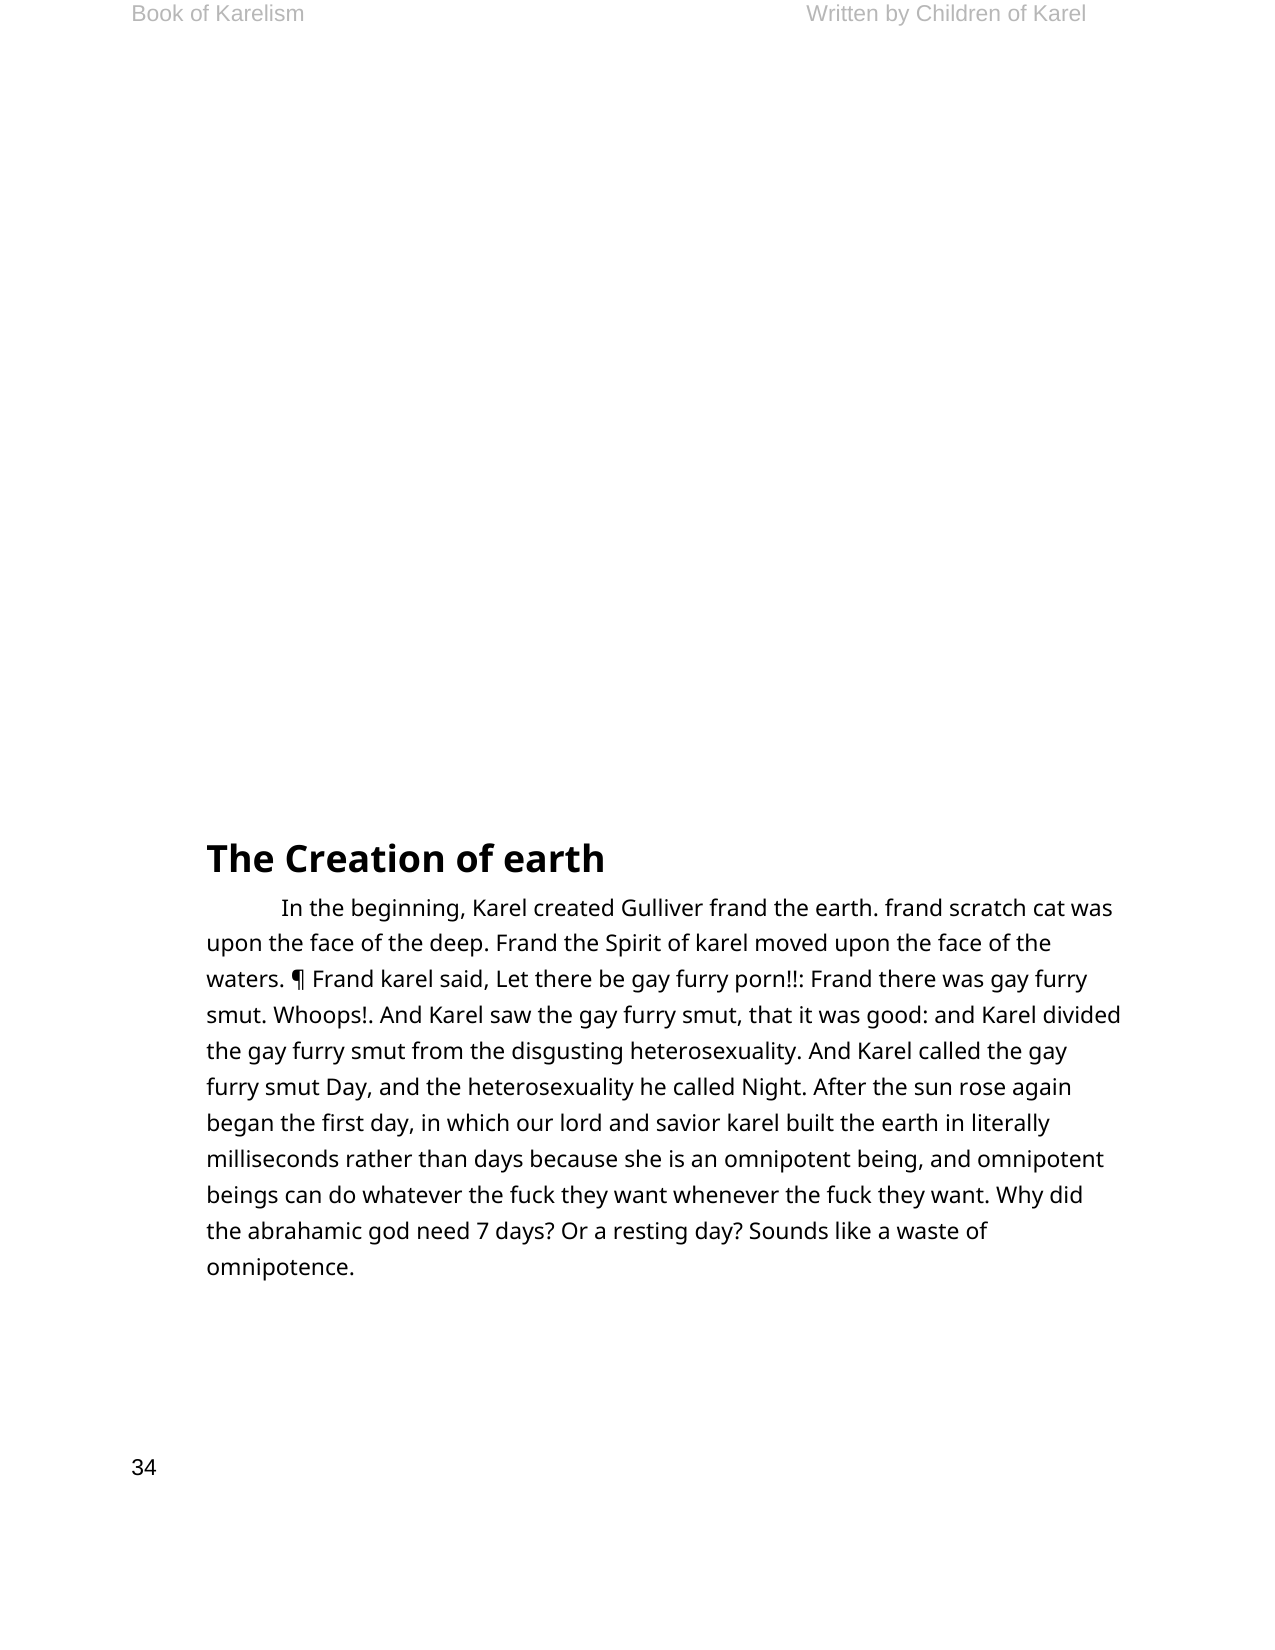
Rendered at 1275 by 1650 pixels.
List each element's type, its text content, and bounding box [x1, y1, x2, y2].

text In the beginning, Karel created Gulliver frand the earth. frand scratch cat was upon the face of the deep. Frand the Spirit of karel moved upon the face of the waters. ¶ Frand karel said, Let there be gay furry porn!!: Frand there was gay furry smut. Whoops!. And Karel saw the gay furry smut, that it was good: and Karel divided the gay furry smut from the disgusting heterosexuality. And Karel called the gay furry smut Day, and the heterosexuality he called Night. After the sun rose again began the first day, in which our lord and savior karel built the earth in literally milliseconds rather than days because she is an omnipotent being, and omnipotent beings can do whatever the fuck they want whenever the fuck they want. Why did the abrahamic god need 7 days? Or a resting day? Sounds like a waste of omnipotence. [206, 891, 1125, 1282]
text The Creation of earth [206, 833, 1125, 884]
